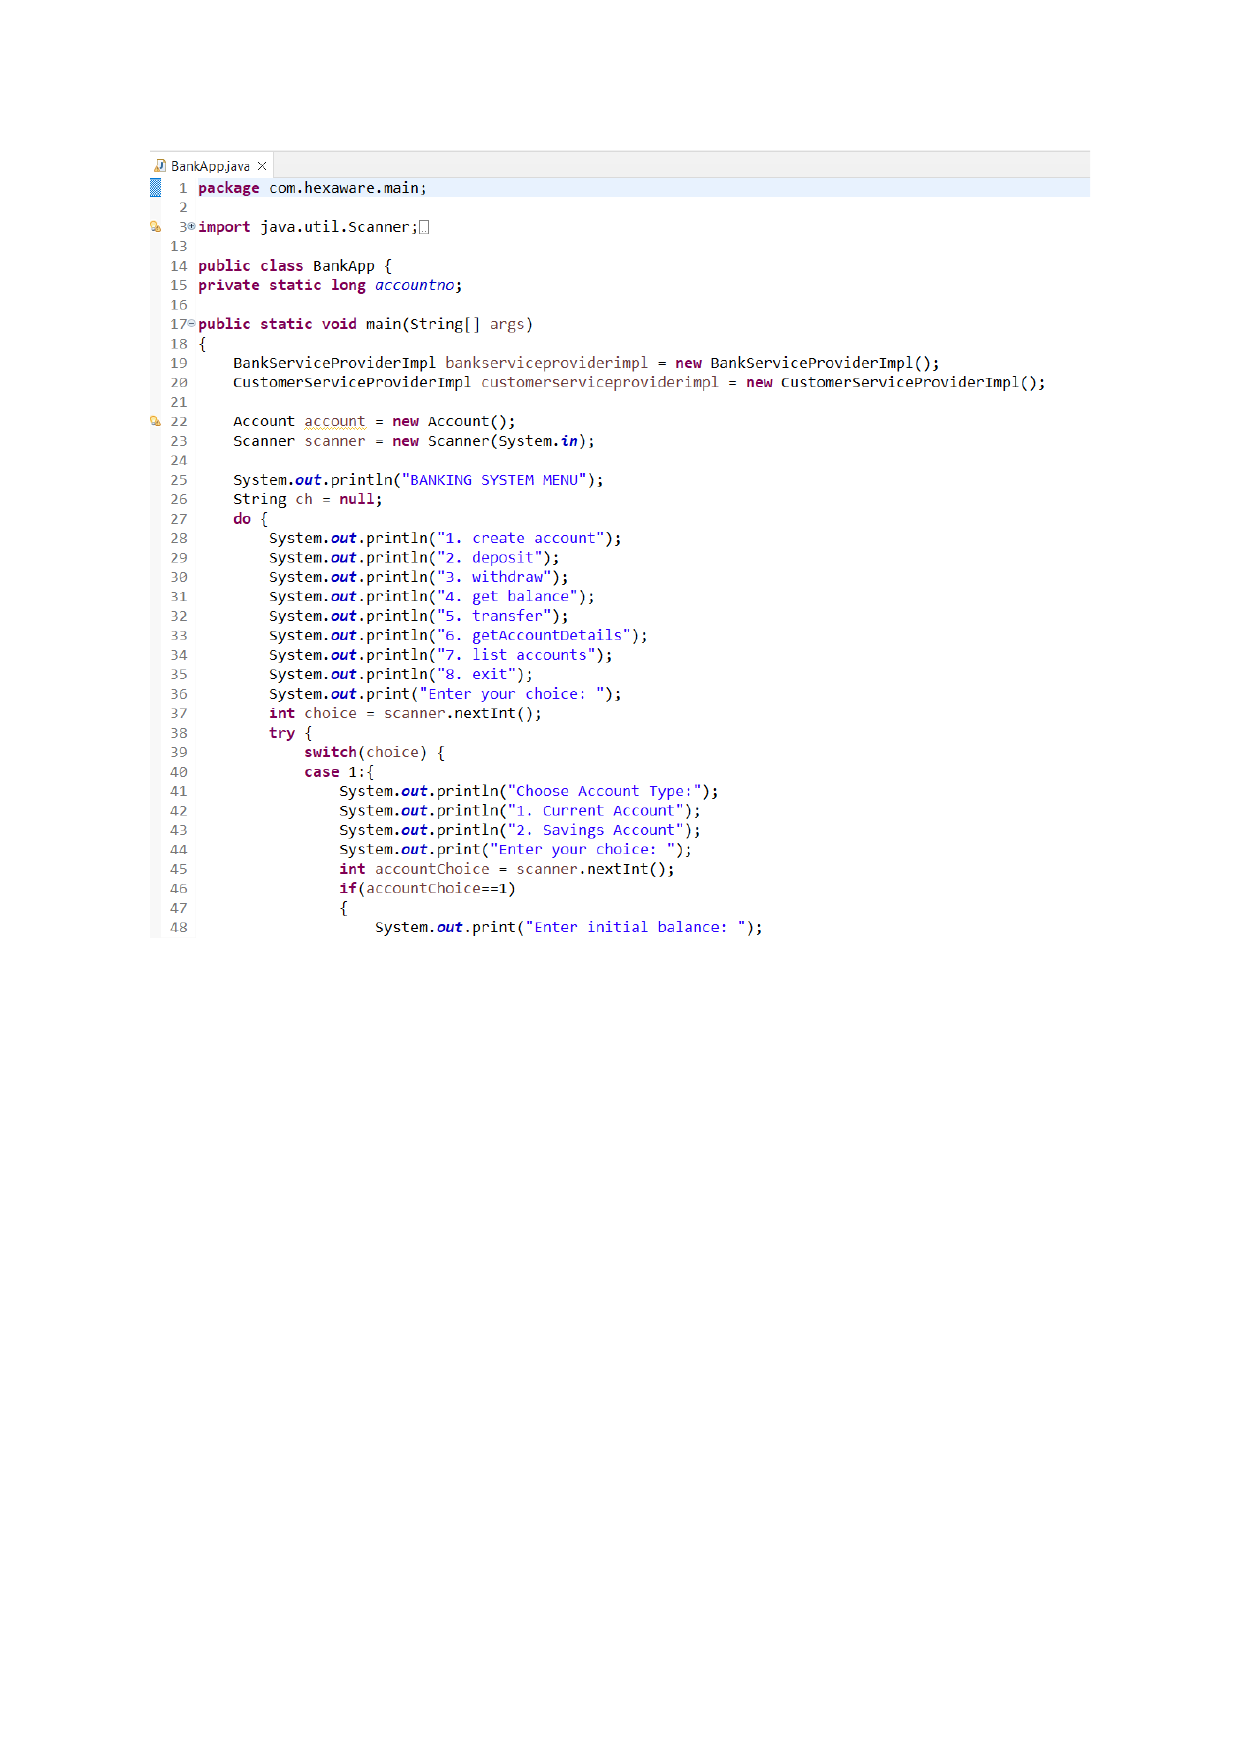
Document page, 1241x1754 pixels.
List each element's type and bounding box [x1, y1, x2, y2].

picture [150, 150, 1091, 938]
